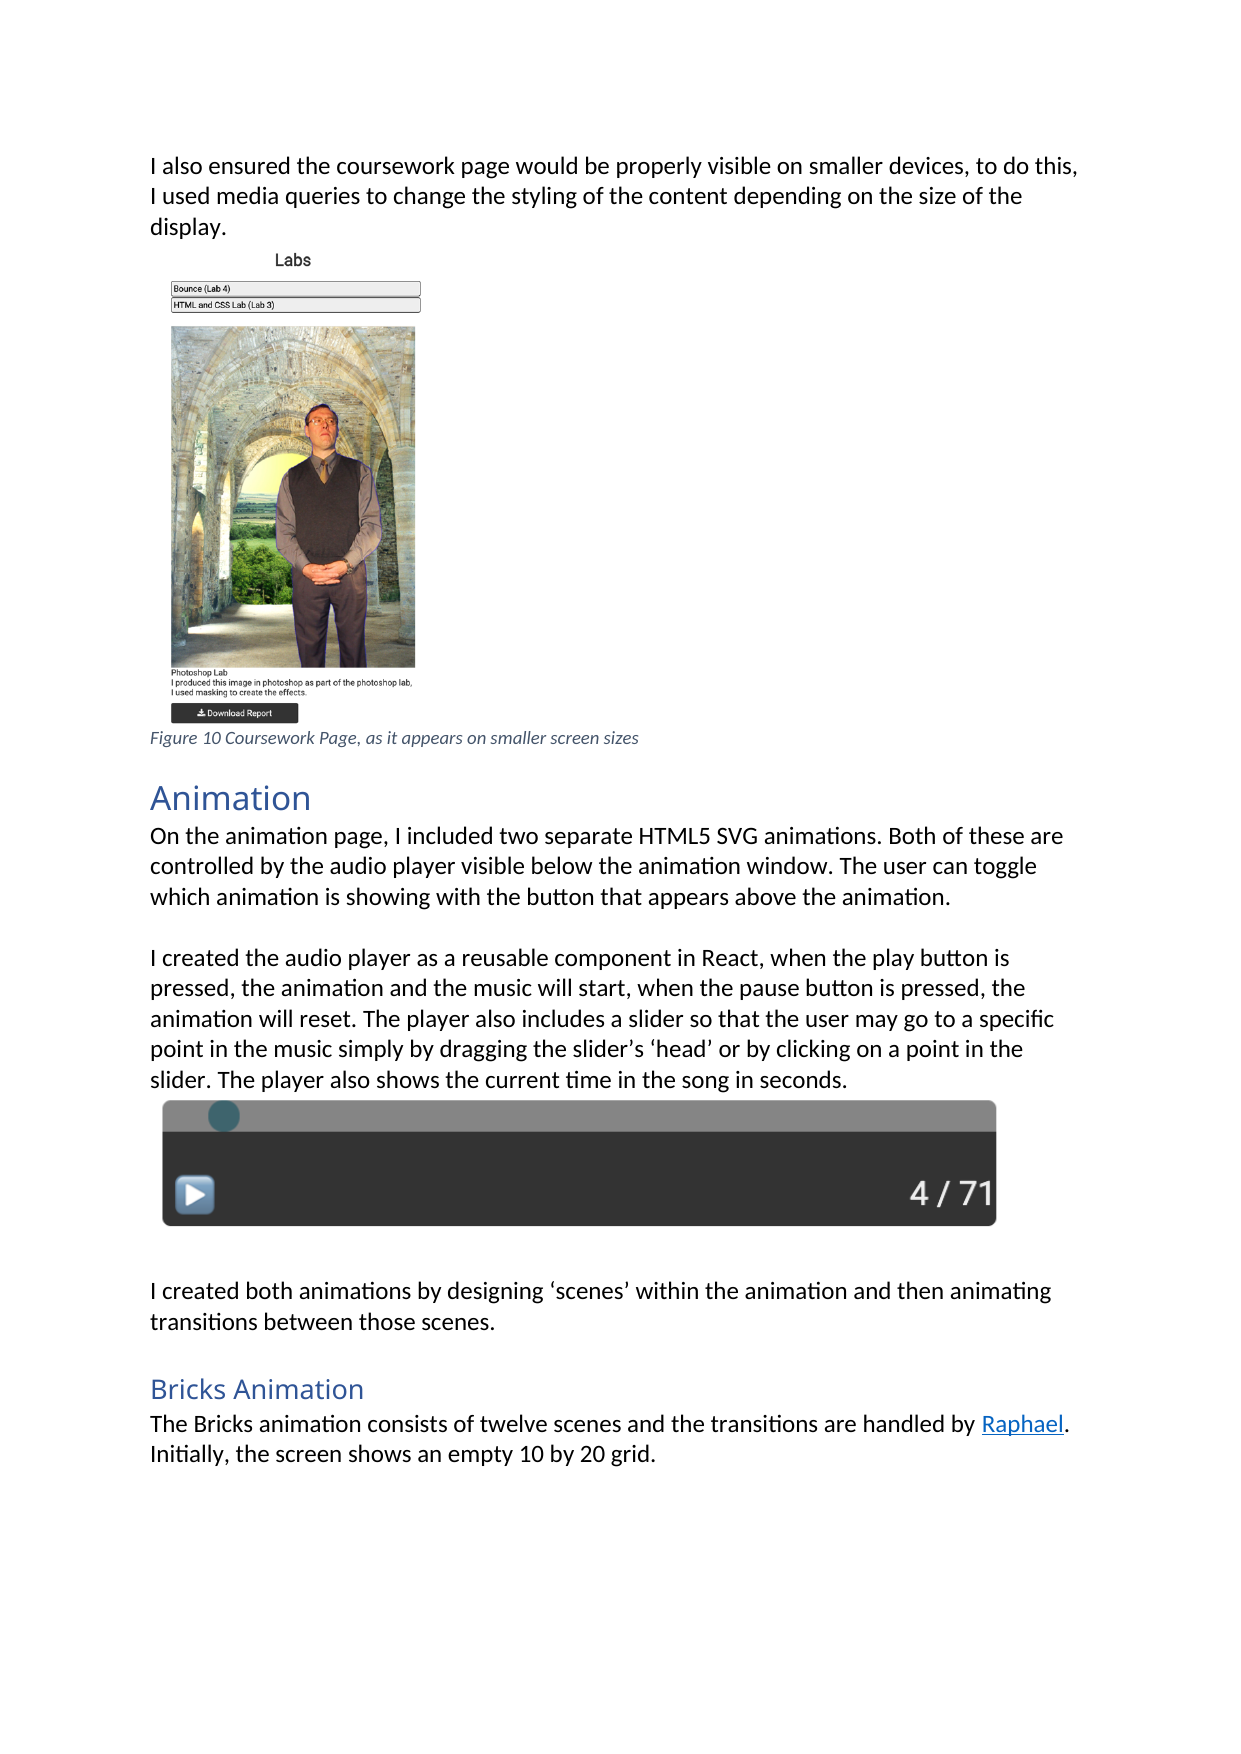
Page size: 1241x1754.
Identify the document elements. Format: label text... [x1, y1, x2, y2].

subtitle Animation [150, 774, 1090, 820]
text Figure 10 Coursework Page, as it appears on smaller screen sizes [150, 727, 1090, 749]
text I also ensured the coursework page would be properly visible on smaller devices, to do this, I used media queries to change the styling of the content depending on the size of the display. [150, 150, 1090, 242]
text I created both animations by designing ‘scenes’ within the animation and then animating transitions between those scenes. [150, 1275, 1090, 1336]
picture [150, 1094, 1013, 1245]
text The Bricks animation consists of twelve scenes and the transitions are handled by Raphael. Initially, the screen shows an empty 10 by 20 grid. [150, 1408, 1090, 1469]
subtitle Bricks Animation [150, 1371, 1090, 1408]
text On the animation page, I included two separate HTML5 SVG animations. Both of these are controlled by the audio player visible below the animation window. The user can toggle which animation is showing with the button that appears above the animation. [150, 820, 1090, 911]
text I created the audio player as a reusable component in React, when the play button is pressed, the animation and the music will start, when the pause button is pressed, the animation will reset. The player also includes a slider so that the user may go to a specific point in the music simply by dragging the slider’s ‘head’ or by clicking on a point in the slider. The player also shows the current time in the song in seconds. [150, 942, 1090, 1094]
picture [150, 241, 435, 727]
